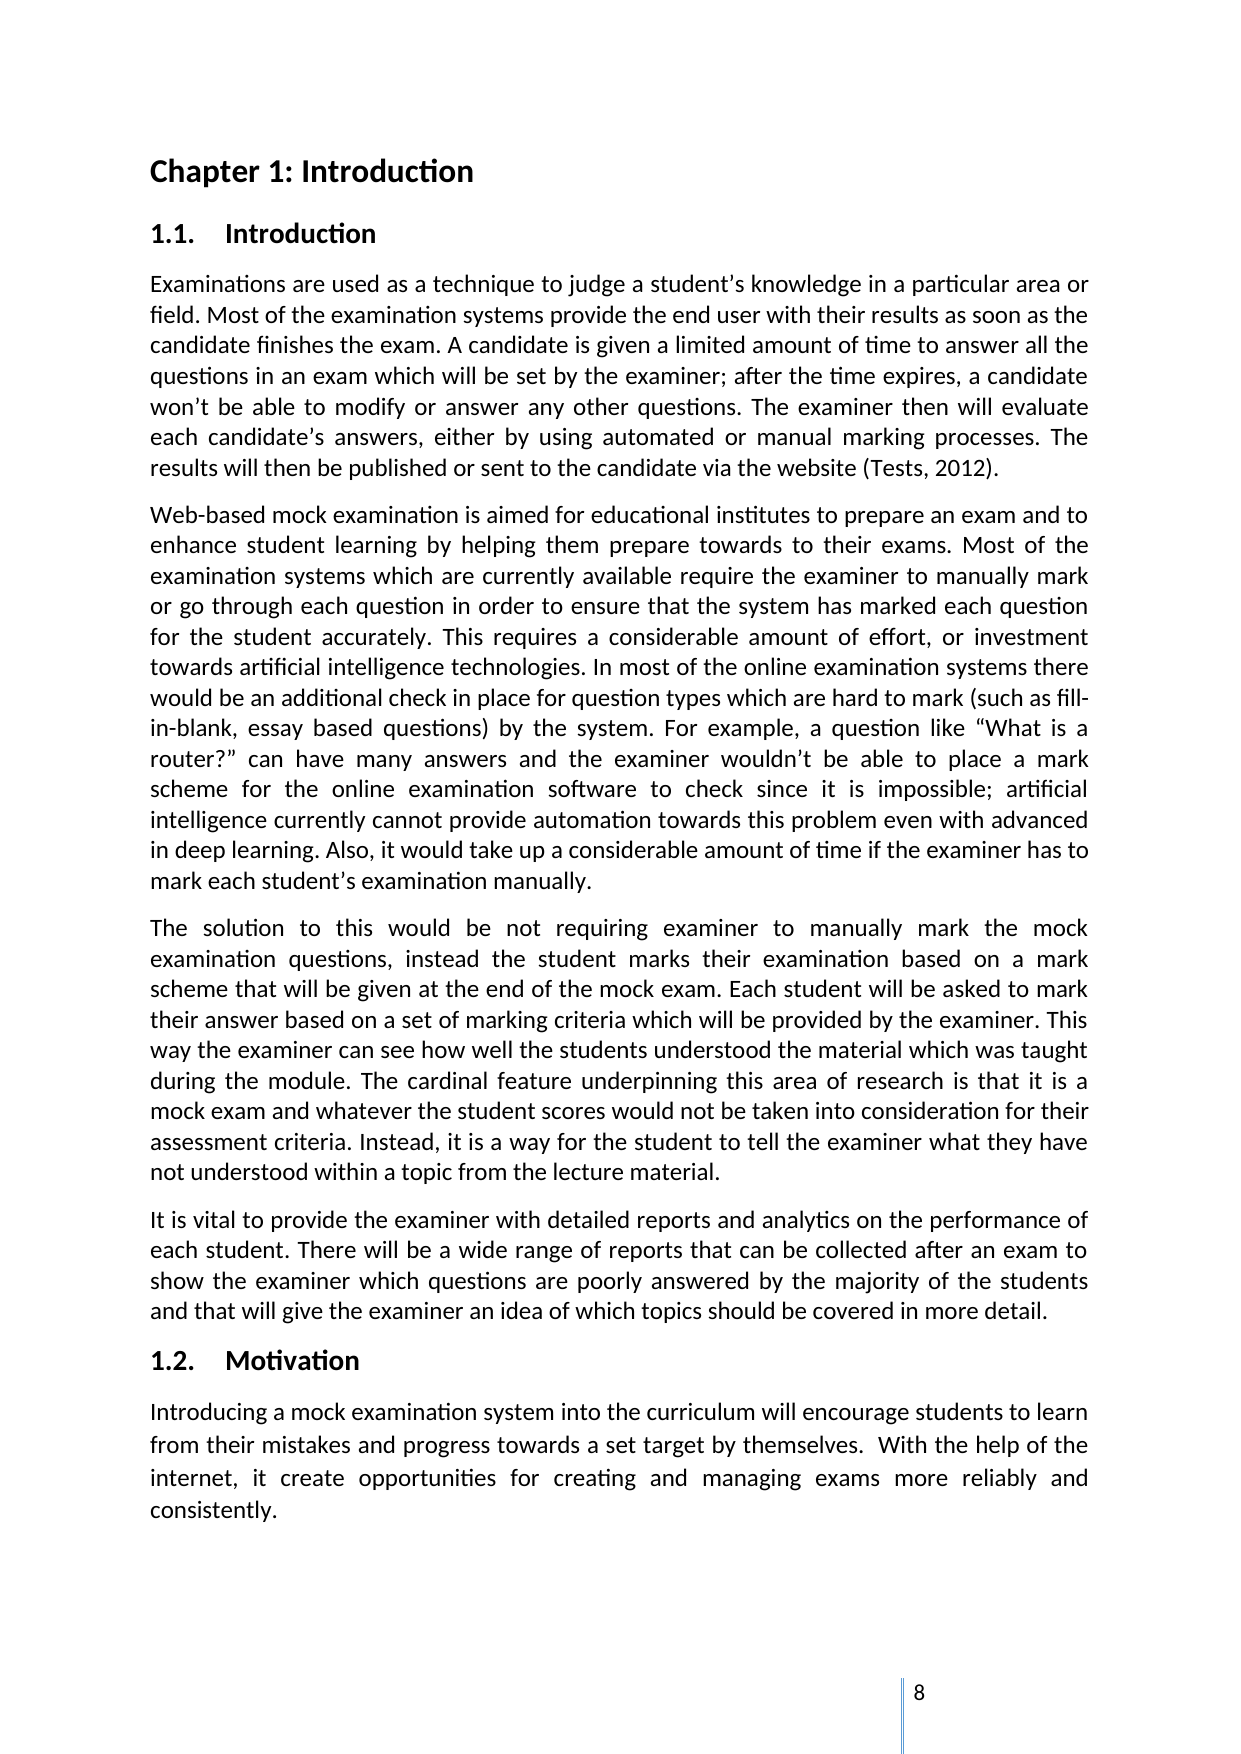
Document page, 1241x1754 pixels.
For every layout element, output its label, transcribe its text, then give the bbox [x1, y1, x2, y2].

subtitle Motivation [150, 1342, 1090, 1378]
text Web-based mock examination is aimed for educational institutes to prepare an exam and to enhance student learning by helping them prepare towards to their exams. Most of the examination systems which are currently available require the examiner to manually mark or go through each question in order to ensure that the system has marked each question for the student accurately. This requires a considerable amount of effort, or investment towards artificial intelligence technologies. In most of the online examination systems there would be an additional check in place for question types which are hard to mark (such as fill-in-blank, essay based questions) by the system. For example, a question like “What is a router?” can have many answers and the examiner wouldn’t be able to place a mark scheme for the online examination software to check since it is impossible; artificial intelligence currently cannot provide automation towards this problem even with advanced in deep learning. Also, it would take up a considerable amount of time if the examiner has to mark each student’s examination manually. [150, 499, 1090, 896]
text It is vital to provide the examiner with detailed reports and analytics on the performance of each student. There will be a wide range of reports that can be collected after an exam to show the examiner which questions are poorly answered by the majority of the students and that will give the examiner an idea of which topics should be covered in more detail. [150, 1204, 1090, 1326]
text Introducing a mock examination system into the curriculum will encourage students to learn from their mistakes and progress towards a set target by themselves. With the help of the internet, it create opportunities for creating and managing exams more reliably and consistently. [150, 1396, 1090, 1525]
text The solution to this would be not requiring examiner to manually mark the mock examination questions, instead the student marks their examination based on a mark scheme that will be given at the end of the mock exam. Each student will be asked to mark their answer based on a set of marking criteria which will be provided by the examiner. This way the examiner can see how well the students understood the material which was taught during the module. The cardinal feature underpinning this area of research is that it is a mock exam and whatever the student scores would not be taken into consideration for their assessment criteria. Instead, it is a way for the student to tell the examiner what they have not understood within a topic from the lecture material. [150, 912, 1090, 1187]
subtitle Chapter 1: Introduction [150, 150, 1090, 191]
subtitle Introduction [150, 215, 1090, 251]
text Examinations are used as a technique to judge a student’s knowledge in a particular area or field. Most of the examination systems provide the end user with their results as soon as the candidate finishes the exam. A candidate is given a limited amount of time to answer all the questions in an exam which will be set by the examiner; after the time expires, a candidate won’t be able to modify or answer any other questions. The examiner then will evaluate each candidate’s answers, either by using automated or manual marking processes. The results will then be published or sent to the candidate via the website (Tests, 2012). [150, 269, 1090, 482]
